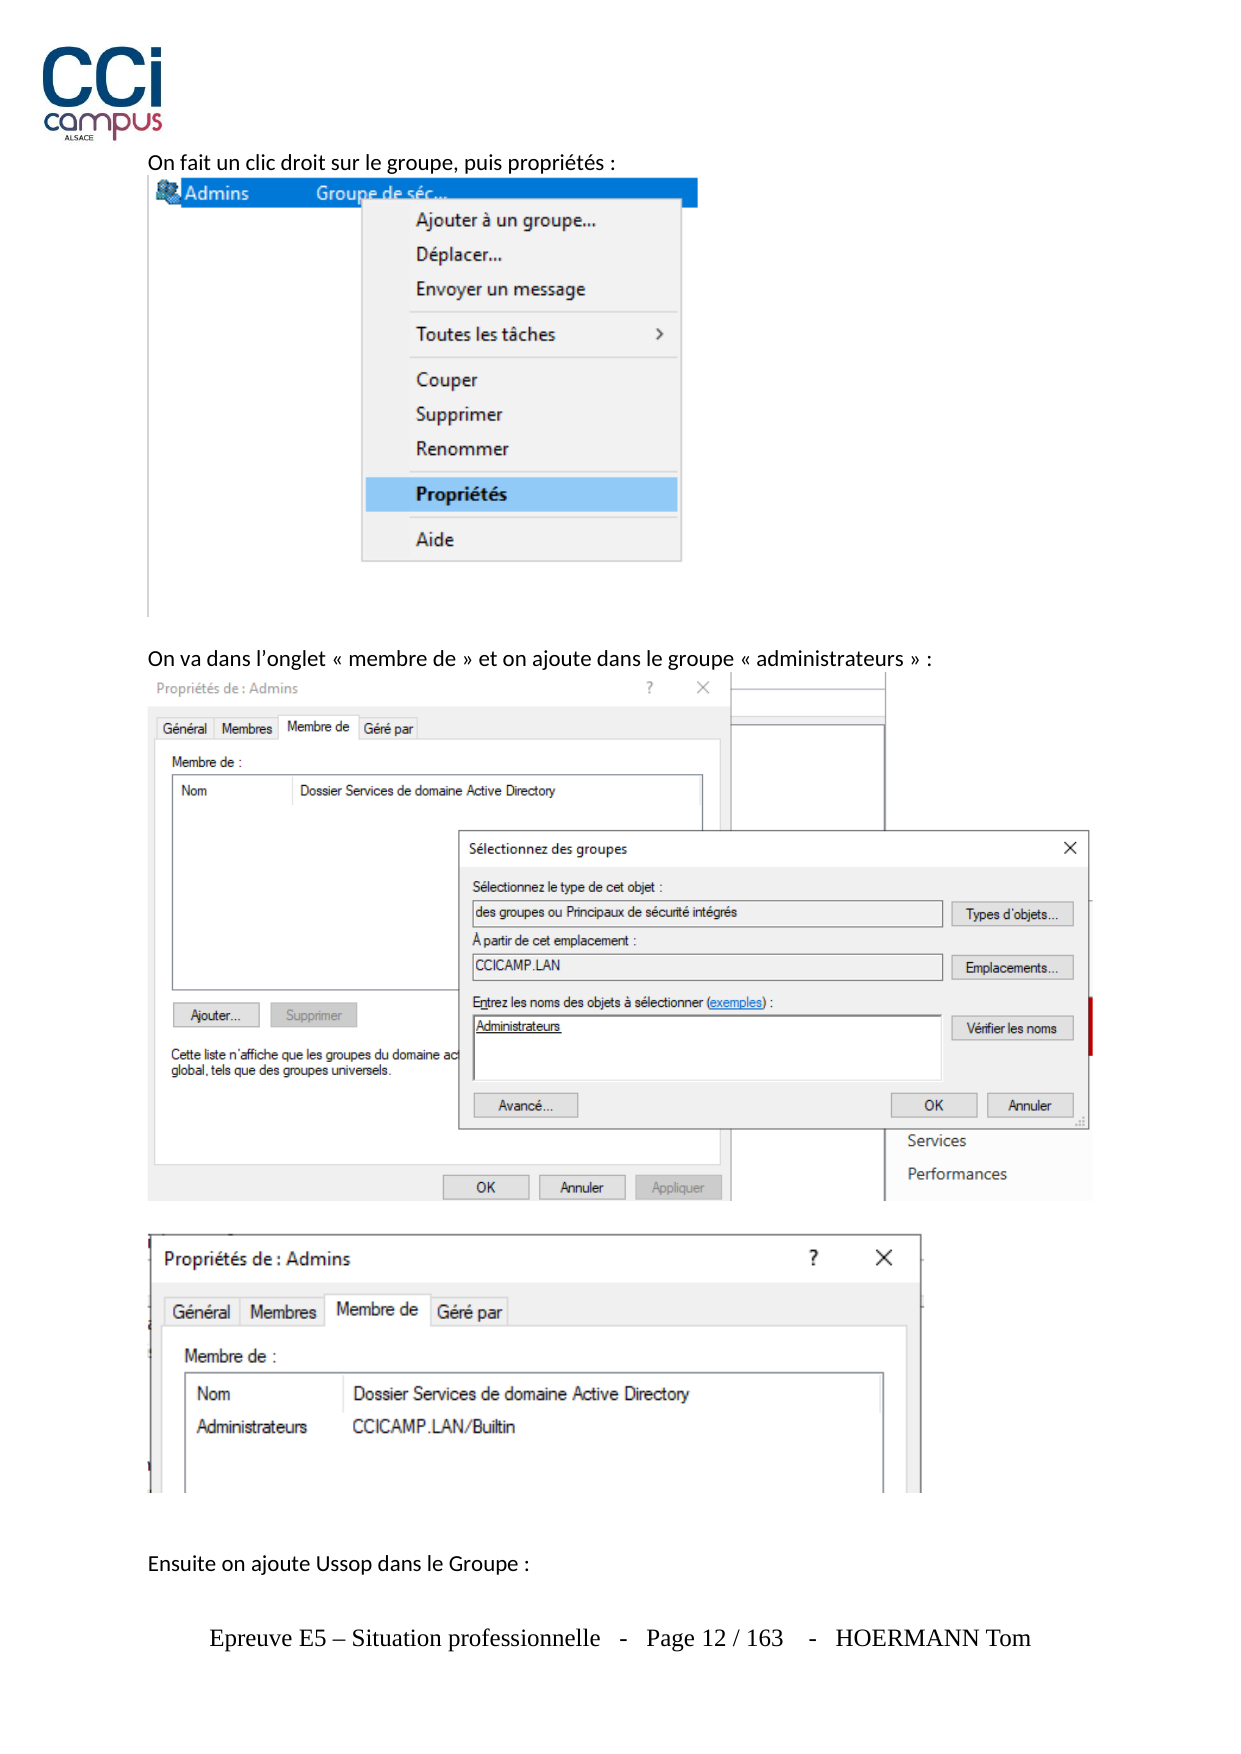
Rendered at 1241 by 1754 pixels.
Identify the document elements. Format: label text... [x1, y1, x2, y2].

picture [147, 672, 1093, 1201]
text Ensuite on ajoute Ussop dans le Groupe : [148, 1549, 1093, 1577]
text On va dans l’onglet « membre de » et on ajoute dans le groupe « administrateurs » : [148, 644, 1093, 672]
picture [147, 1228, 925, 1493]
text On fait un clic droit sur le groupe, puis propriétés : [148, 148, 1093, 176]
picture [35, 26, 182, 148]
picture [147, 175, 734, 617]
